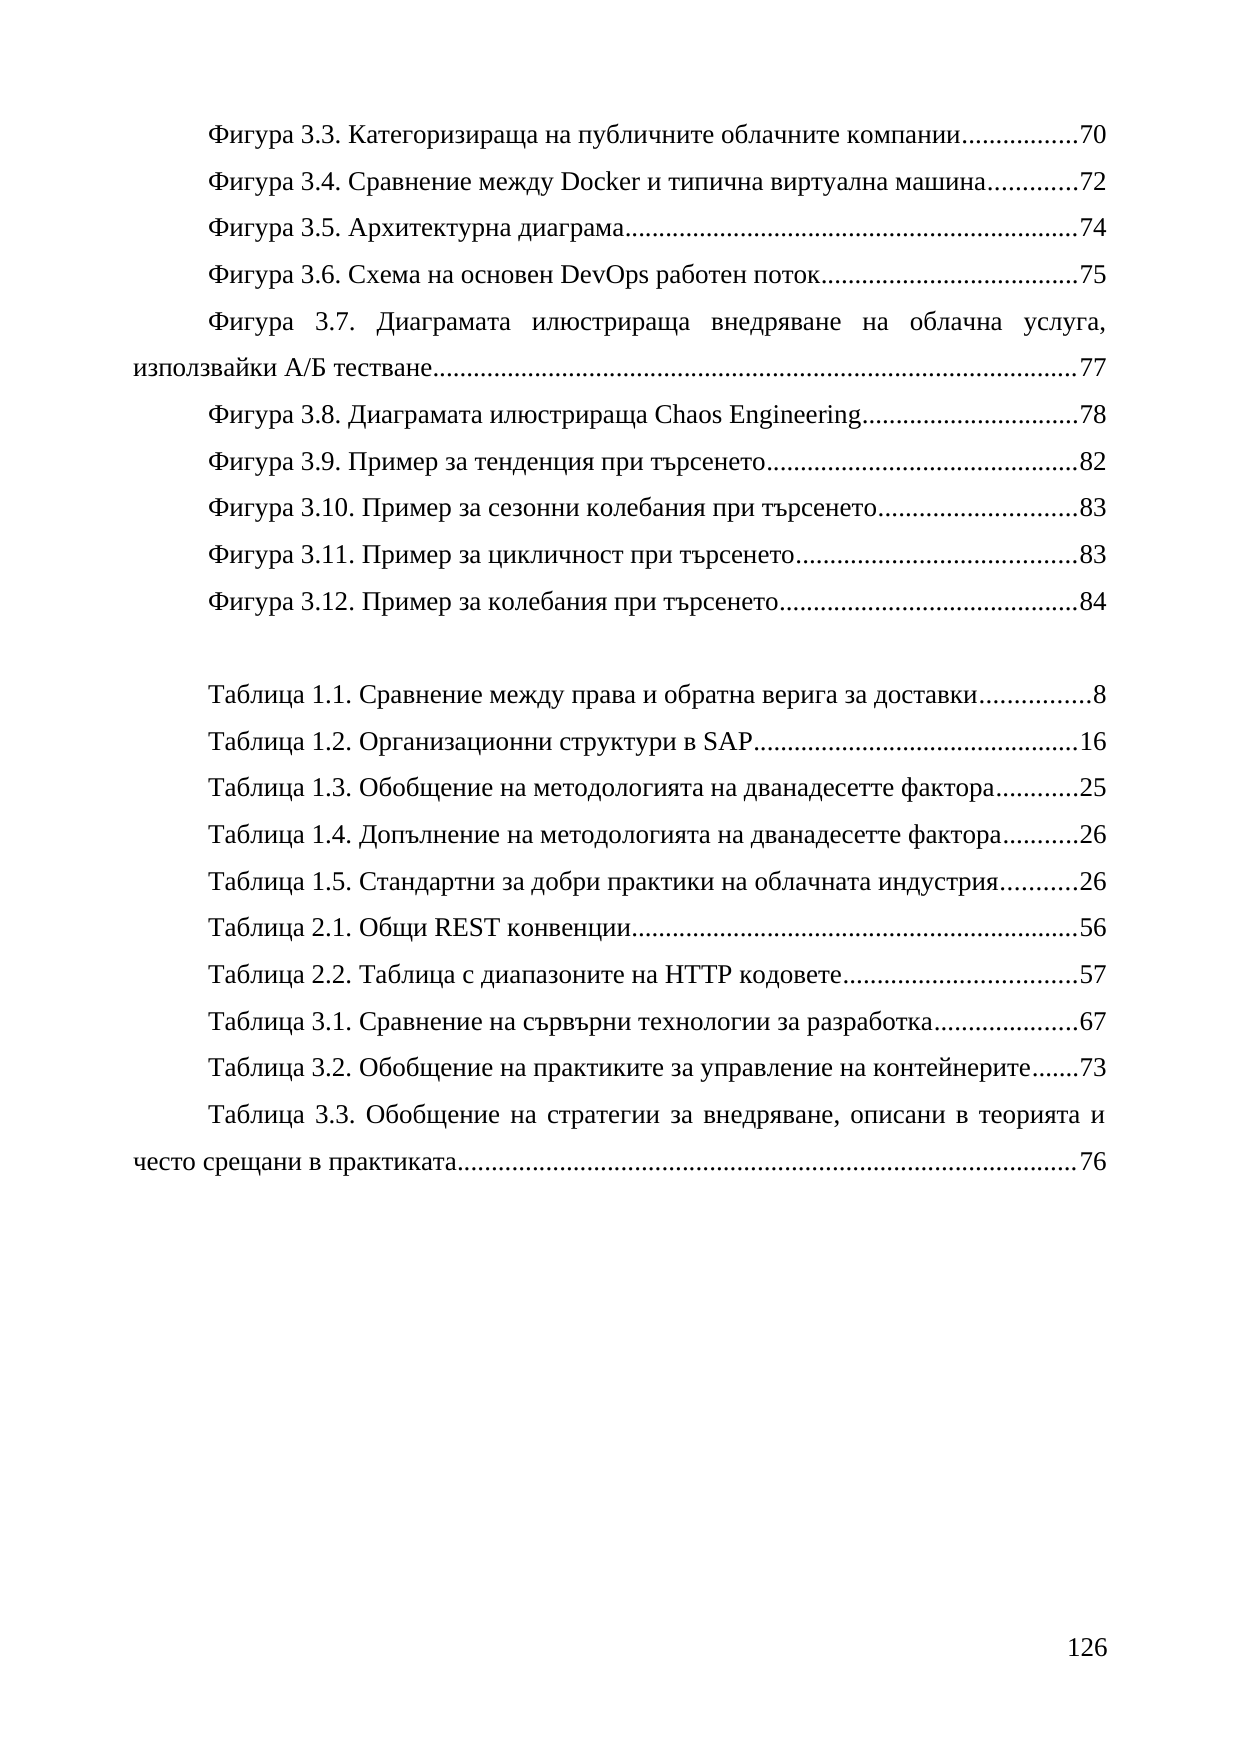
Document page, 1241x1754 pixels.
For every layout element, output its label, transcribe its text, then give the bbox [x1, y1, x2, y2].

text Фигура 3.7. Диаграмата илюстрираща внедряване на облачна услуга, използвайки А/Б тестване 77 [133, 305, 1107, 383]
text Фигура 3.9. Пример за тенденция при търсенето 82 [133, 445, 1107, 476]
text Фигура 3.11. Пример за цикличност при търсенето 83 [133, 538, 1107, 569]
text Таблица 3.1. Сравнение на сървърни технологии за разработка 67 [133, 1005, 1107, 1036]
text Таблица 1.2. Организационни структури в SAP 16 [133, 725, 1107, 756]
text Таблица 2.1. Общи REST конвенции 56 [133, 911, 1107, 943]
text Фигура 3.6. Схема на основен DevOps работен поток 75 [133, 258, 1107, 289]
text Фигура 3.4. Сравнение между Docker и типична виртуална машина 72 [133, 165, 1107, 196]
text Таблица 3.3. Обобщение на стратегии за внедряване, описани в теорията и често срещани в практиката 76 [133, 1098, 1107, 1176]
text Фигура 3.3. Категоризираща на публичните облачните компании 70 [133, 118, 1107, 149]
text Таблица 1.4. Допълнение на методологията на дванадесетте фактора 26 [133, 818, 1107, 849]
text Таблица 2.2. Таблица с диапазоните на HTTP кодовете 57 [133, 958, 1107, 989]
text Таблица 1.5. Стандартни за добри практики на облачната индустрия 26 [133, 865, 1107, 896]
text Фигура 3.5. Архитектурна диаграма 74 [133, 211, 1107, 243]
text Фигура 3.10. Пример за сезонни колебания при търсенето 83 [133, 491, 1107, 523]
text Таблица 1.3. Обобщение на методологията на дванадесетте фактора 25 [133, 771, 1107, 803]
text Таблица 1.1. Сравнение между права и обратна верига за доставки 8 [133, 678, 1107, 709]
text Фигура 3.12. Пример за колебания при търсенето 84 [133, 585, 1107, 616]
text Таблица 3.2. Обобщение на практиките за управление на контейнерите 73 [133, 1051, 1107, 1083]
text Фигура 3.8. Диаграмата илюстрираща Chaos Engineering 78 [133, 398, 1107, 429]
